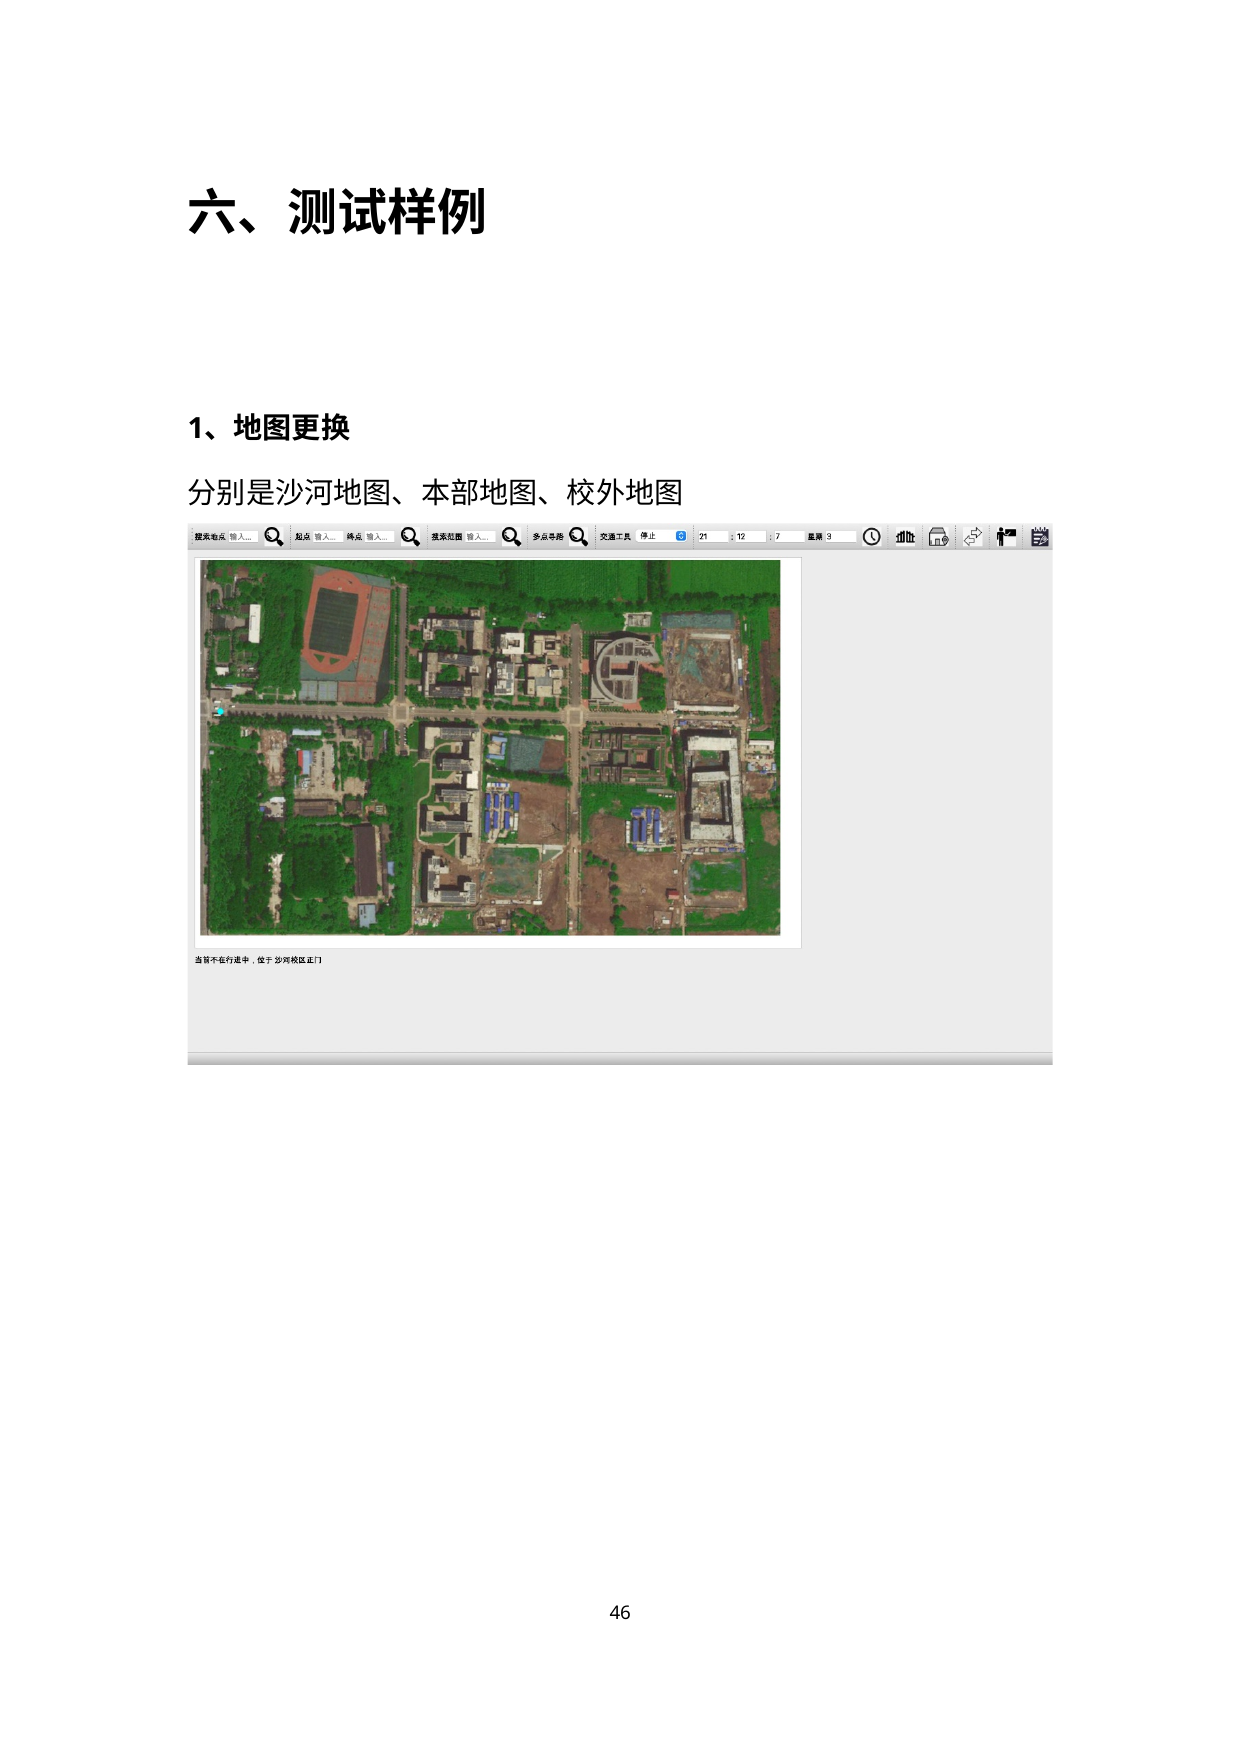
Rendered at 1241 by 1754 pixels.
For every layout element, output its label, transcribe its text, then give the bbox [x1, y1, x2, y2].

subtitle 六、测试样例 [187, 160, 1053, 257]
picture [187, 523, 1053, 1065]
text 1、地图更换 [187, 394, 1053, 459]
text 分别是沙河地图、本部地图、校外地图 [187, 459, 1053, 523]
